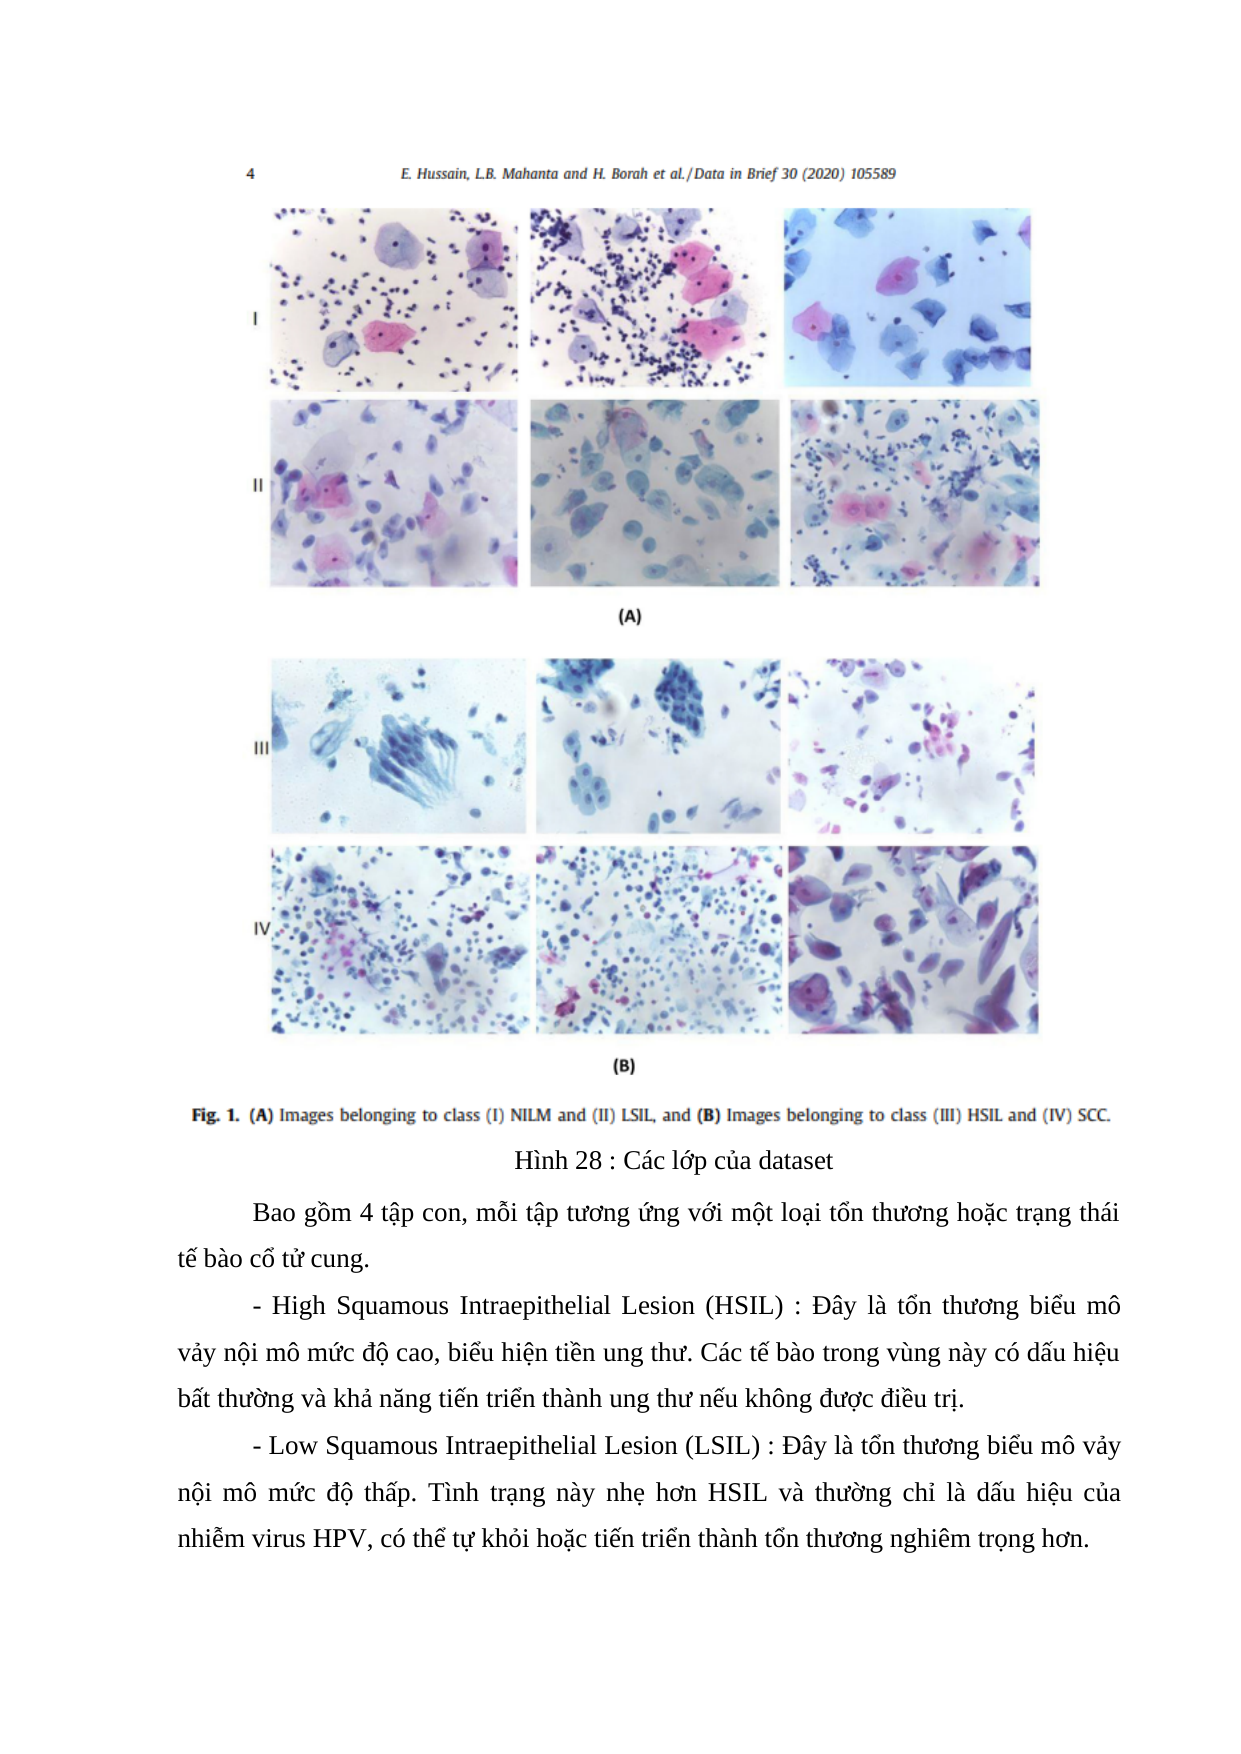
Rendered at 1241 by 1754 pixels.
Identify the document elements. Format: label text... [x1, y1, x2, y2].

picture [177, 1087, 1123, 1140]
text Hình 28 : Các lớp của dataset [183, 1144, 1121, 1175]
text - High Squamous Intraepithelial Lesion (HSIL) : Đây là tổn thương biểu mô vảy nội mô mức độ cao, biểu hiện tiền ung thư. Các tế bào trong vùng này có dấu hiệu bất thường và khả năng tiến triển thành ung thư nếu không được điều trị. [177, 1289, 1122, 1414]
picture [240, 636, 1059, 1083]
picture [227, 147, 1072, 633]
text - Low Squamous Intraepithelial Lesion (LSIL) : Đây là tổn thương biểu mô vảy nội mô mức độ thấp. Tình trạng này nhẹ hơn HSIL và thường chỉ là dấu hiệu của nhiễm virus HPV, có thể tự khỏi hoặc tiến triển thành tổn thương nghiêm trọng hơn. [177, 1429, 1122, 1554]
text Bao gồm 4 tập con, mỗi tập tương ứng với một loại tổn thương hoặc trạng thái tế bào cổ tử cung. [177, 1196, 1122, 1274]
